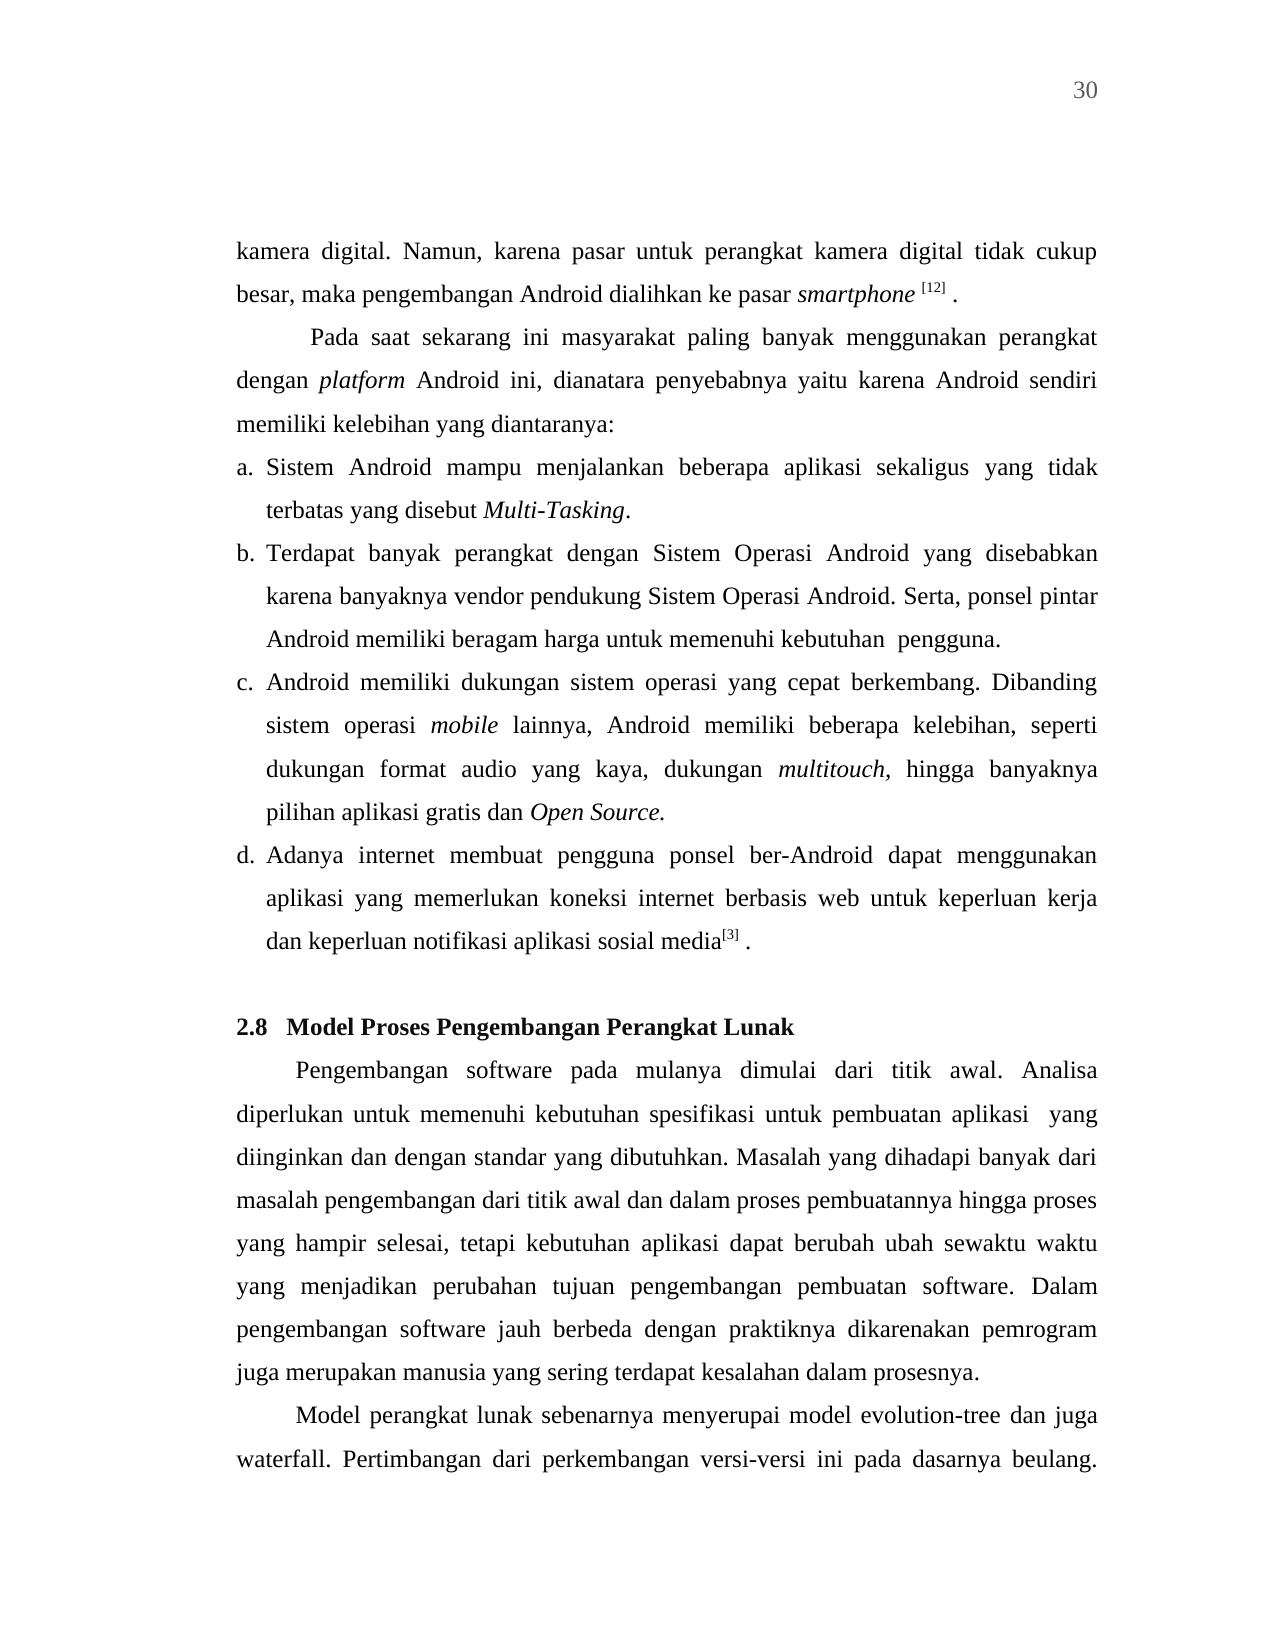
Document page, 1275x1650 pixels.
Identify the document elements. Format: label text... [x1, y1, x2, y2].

list Model Proses Pengembangan Perangkat Lunak [236, 1012, 1098, 1041]
list Pada saat sekarang ini masyarakat paling banyak menggunakan perangkat dengan platform Android ini, dianatara penyebabnya yaitu karena Android sendiri memiliki kelebihan yang diantaranya: [236, 322, 1098, 437]
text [236, 1401, 1098, 1472]
list Android memiliki dukungan sistem operasi yang cepat berkembang. Dibanding sistem operasi mobile lainnya, Android memiliki beberapa kelebihan, seperti dukungan format audio yang kaya, dukungan multitouch, hingga banyaknya pilihan aplikasi gratis dan Open Source. [236, 667, 1098, 826]
list Terdapat banyak perangkat dengan Sistem Operasi Android yang disebabkan karena banyaknya vendor pendukung Sistem Operasi Android. Serta, ponsel pintar Android memiliki beragam harga untuk memenuhi kebutuhan pengguna. [236, 538, 1098, 653]
list Adanya internet membuat pengguna ponsel ber-Android dapat menggunakan aplikasi yang memerlukan koneksi internet berbasis web untuk keperluan kerja dan keperluan notifikasi aplikasi sosial media[3] . [236, 840, 1098, 955]
text Pengembangan software pada mulanya dimulai dari titik awal. Analisa diperlukan untuk memenuhi kebutuhan spesifikasi untuk pembuatan aplikasi yang diinginkan dan dengan standar yang dibutuhkan. Masalah yang dihadapi banyak dari masalah pengembangan dari titik awal dan dalam proses pembuatannya hingga proses yang hampir selesai, tetapi kebutuhan aplikasi dapat berubah ubah sewaktu waktu yang menjadikan perubahan tujuan pengembangan pembuatan software. Dalam pengembangan software jauh berbeda dengan praktiknya dikarenakan pemrogram juga merupakan manusia yang sering terdapat kesalahan dalam prosesnya. [236, 1056, 1098, 1386]
list Sistem Android mampu menjalankan beberapa aplikasi sekaligus yang tidak terbatas yang disebut Multi-Tasking. [236, 452, 1098, 524]
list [236, 236, 1098, 308]
